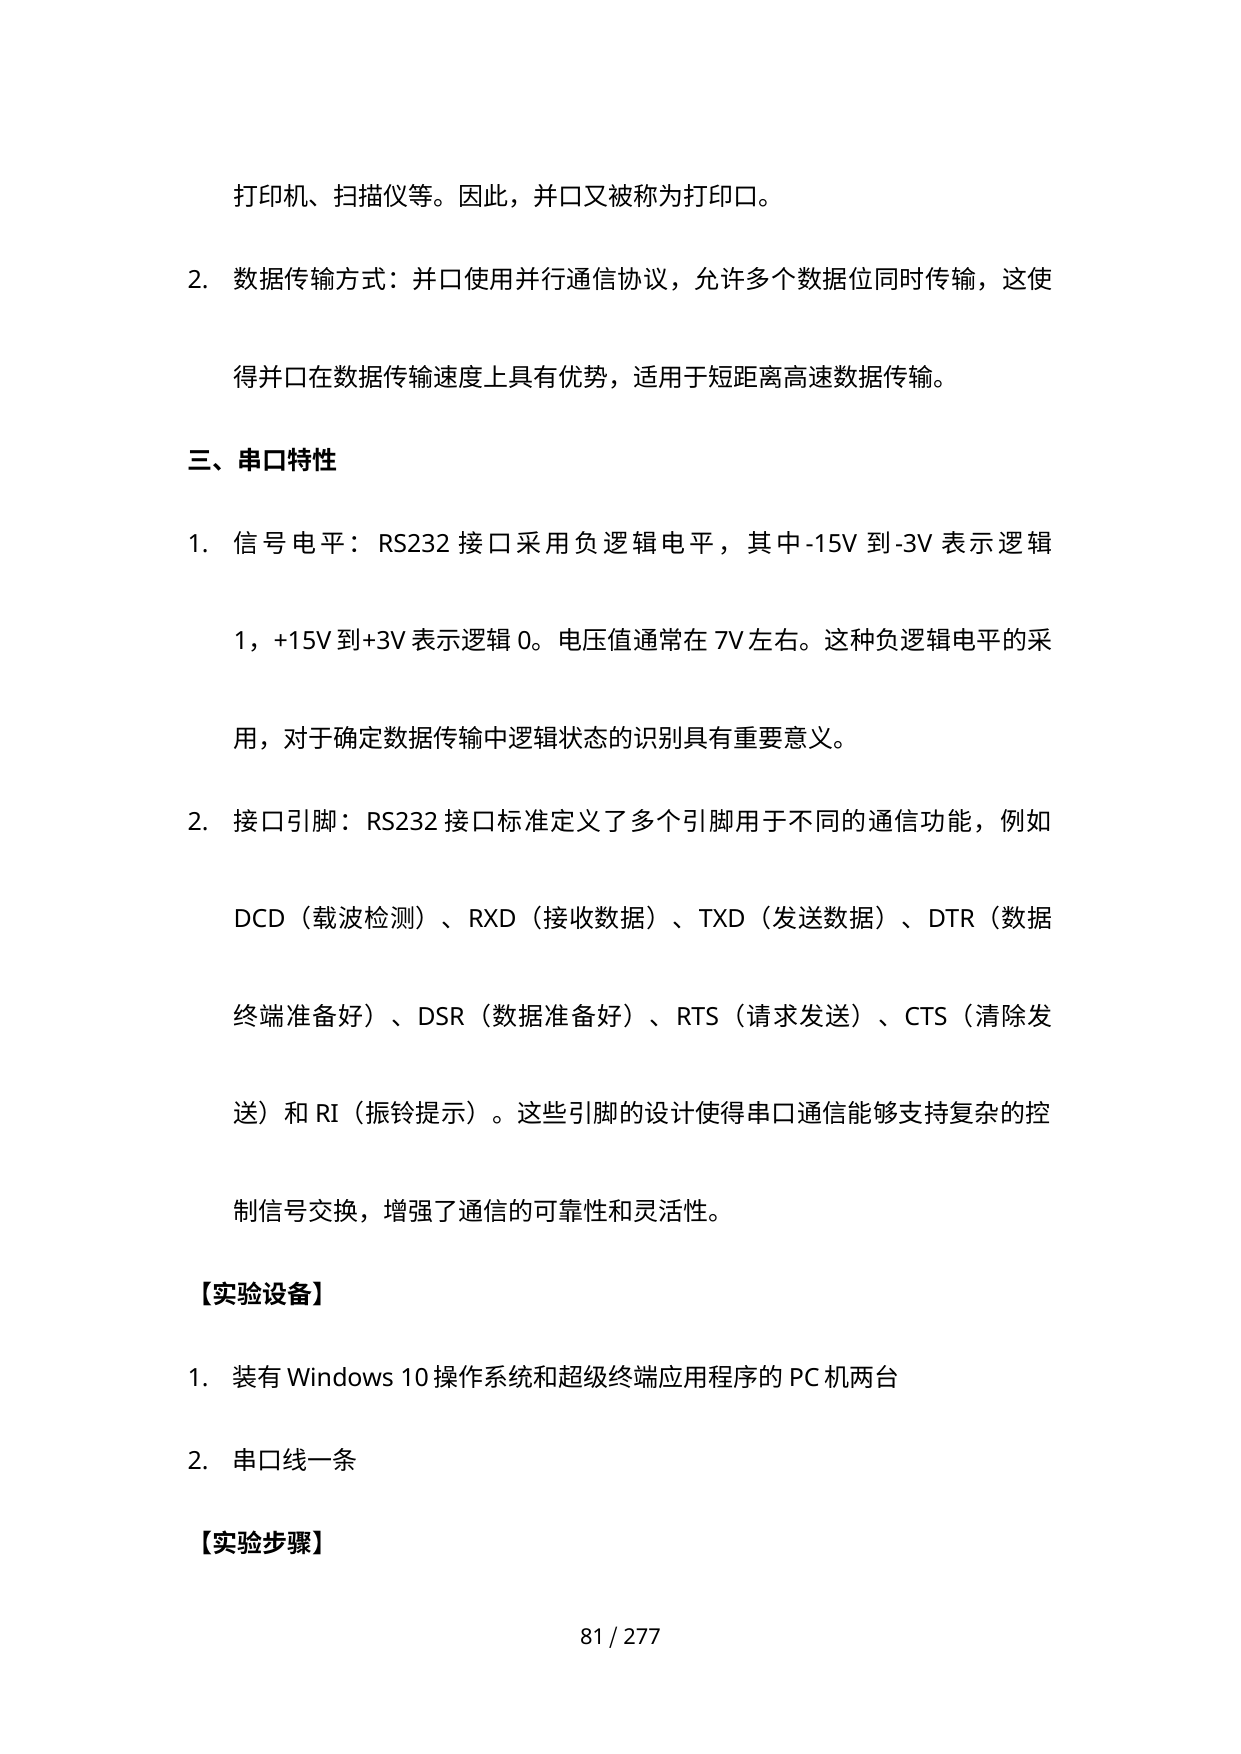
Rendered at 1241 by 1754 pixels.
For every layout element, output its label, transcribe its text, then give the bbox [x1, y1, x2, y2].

text 三、串口特性 [187, 426, 1053, 491]
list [187, 162, 1053, 227]
list 数据传输方式：并口使用并行通信协议，允许多个数据位同时传输，这使得并口在数据传输速度上具有优势，适用于短距离高速数据传输​​。 [187, 245, 1053, 408]
list 接口引脚：RS232接口标准定义了多个引脚用于不同的通信功能，例如DCD（载波检测）、RXD（接收数据）、TXD（发送数据）、DTR（数据终端准备好）、DSR（数据准备好）、RTS（请求发送）、CTS（清除发送）和RI（振铃提示）。这些引脚的设计使得串口通信能够支持复杂的控制信号交换，增强了通信的可靠性和灵活性​​。 [187, 787, 1053, 1242]
text 【实验步骤】 [187, 1509, 1053, 1574]
list 装有Windows 10操作系统和超级终端应用程序的PC机两台 [187, 1343, 1053, 1408]
list 串口线一条 [187, 1426, 1053, 1491]
text 【实验设备】 [187, 1260, 1053, 1325]
list 信号电平：RS232接口采用负逻辑电平，其中-15V到-3V表示逻辑1，+15V到+3V表示逻辑0。电压值通常在7V左右。这种负逻辑电平的采用，对于确定数据传输中逻辑状态的识别具有重要意义​​。 [187, 509, 1053, 769]
